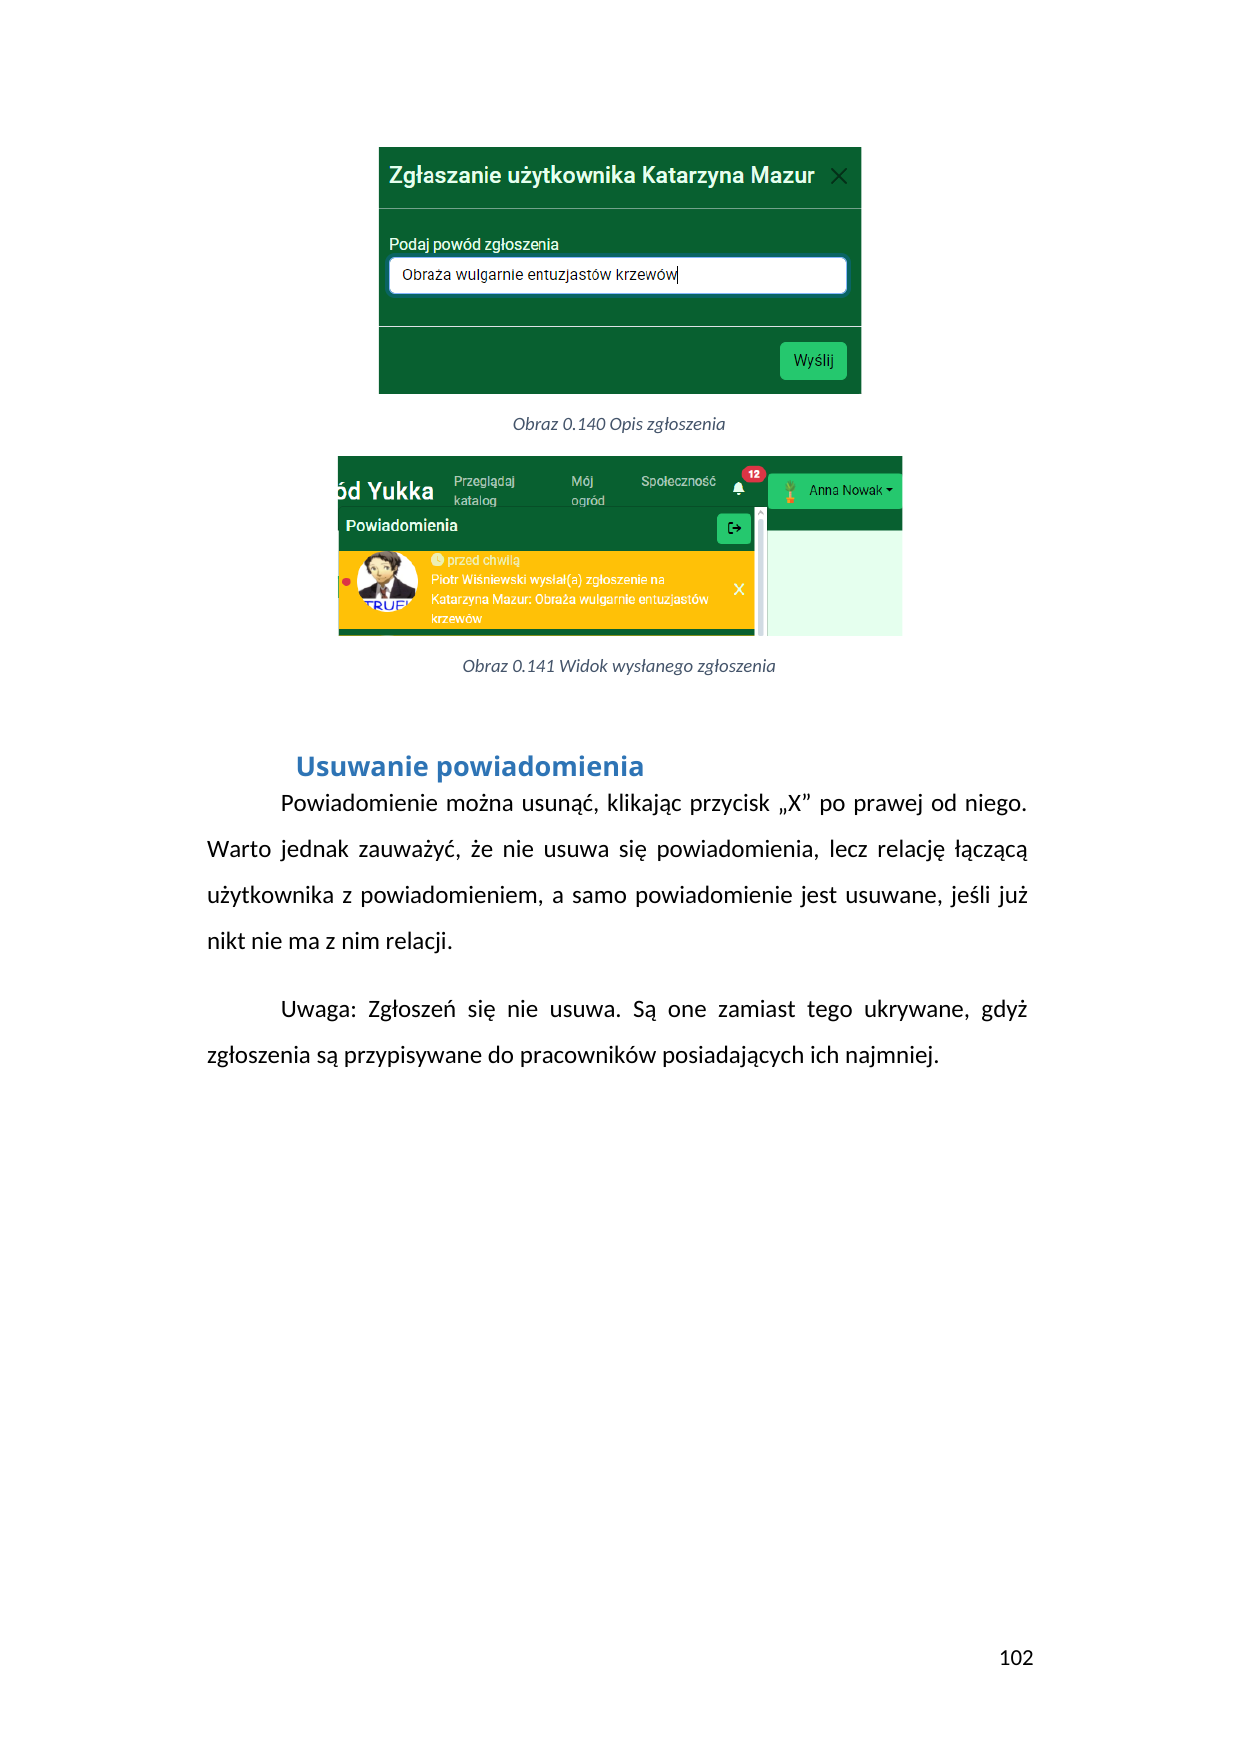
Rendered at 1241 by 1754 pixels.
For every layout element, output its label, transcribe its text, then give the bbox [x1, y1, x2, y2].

subtitle Usuwanie powiadomienia [295, 748, 1033, 785]
picture [337, 456, 903, 636]
text Powiadomienie można usunąć, klikając przycisk „X” po prawej od niego. Warto jednak zauważyć, że nie usuwa się powiadomienia, lecz relację łączącą użytkownika z powiadomieniem, a samo powiadomienie jest usuwane, jeśli już nikt nie ma z nim relacji. [207, 788, 1029, 955]
picture [378, 147, 862, 394]
text Uwaga: Zgłoszeń się nie usuwa. Są one zamiast tego ukrywane, gdyż zgłoszenia są przypisywane do pracowników posiadających ich najmniej. [207, 993, 1029, 1069]
